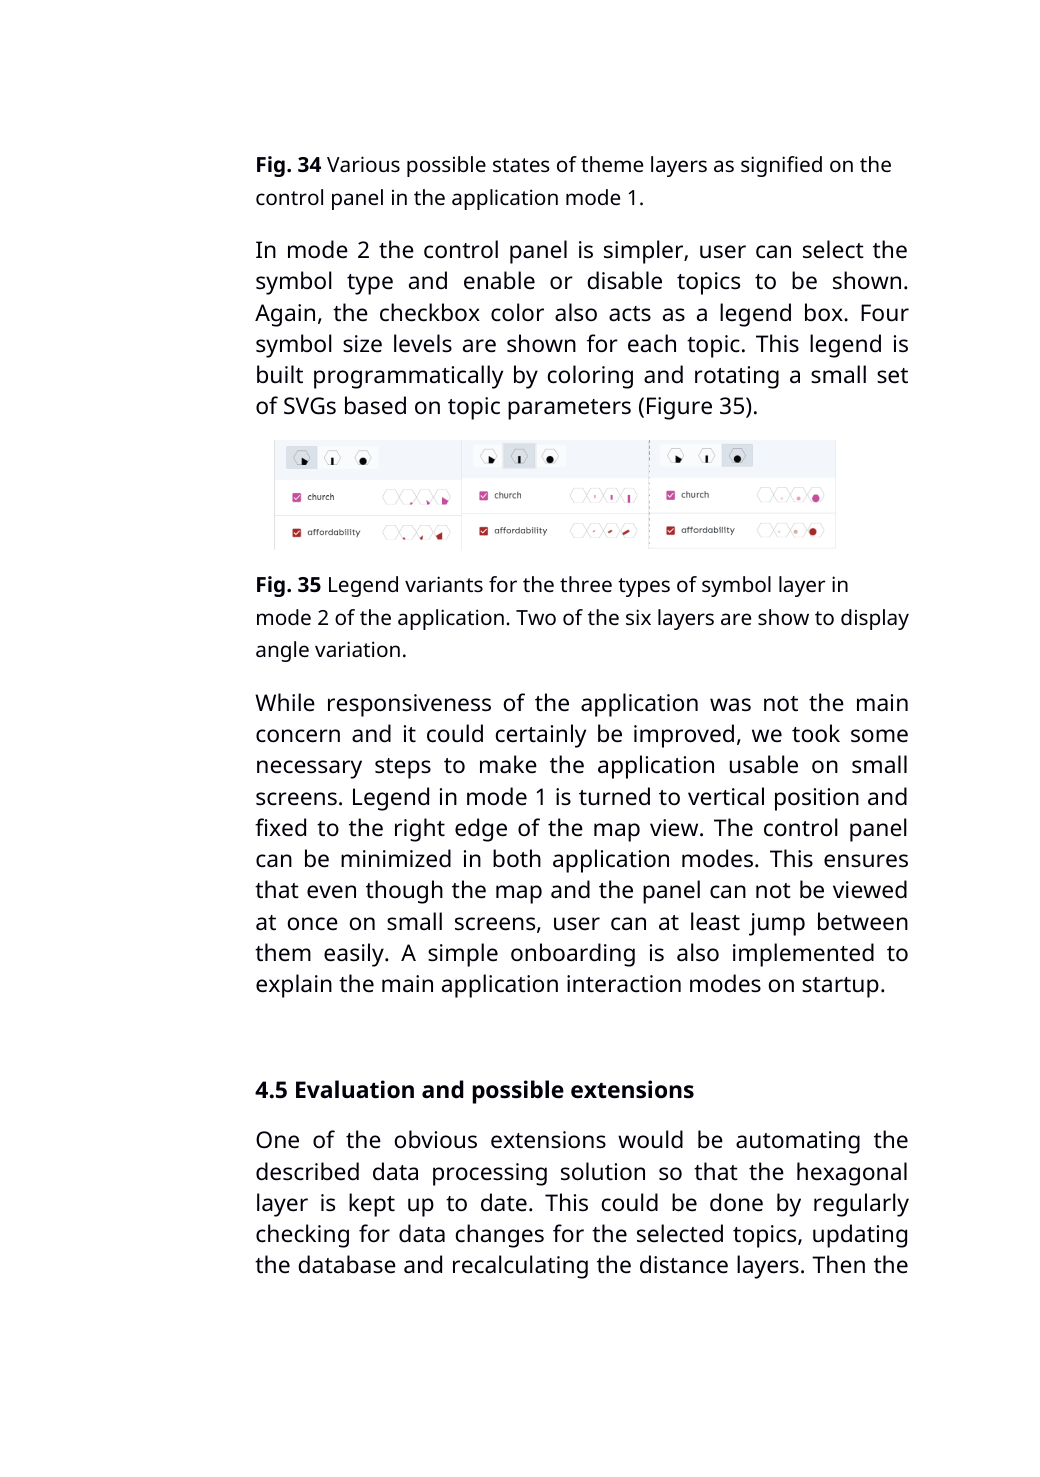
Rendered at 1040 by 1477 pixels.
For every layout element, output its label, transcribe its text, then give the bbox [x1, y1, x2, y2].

text Fig. 34 Various possible states of theme layers as signified on the control panel in the application mode 1. [255, 150, 910, 211]
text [255, 1124, 910, 1281]
text While responsiveness of the application was not the main concern and it could certainly be improved, we took some necessary steps to make the application usable on small screens. Legend in mode 1 is turned to vertical position and fixed to the right edge of the map view. The control panel can be minimized in both application modes. This ensures that even though the map and the panel can not be viewed at once on small screens, user can at least jump between them easily. A simple onboarding is also implemented to explain the main application interaction modes on startup. [255, 687, 910, 999]
picture [274, 440, 836, 550]
text In mode 2 the control panel is simpler, user can select the symbol type and enable or disable topics to be shown. Again, the checkbox color also acts as a legend box. Four symbol size levels are shown for each topic. This legend is built programmatically by coloring and rotating a small set of SVGs based on topic parameters (Figure 35). [255, 234, 910, 421]
text Fig. 35 Legend variants for the three types of symbol layer in mode 2 of the application. Two of the six layers are show to display angle variation. [255, 570, 910, 664]
subtitle 4.5 Evaluation and possible extensions [255, 1074, 910, 1106]
